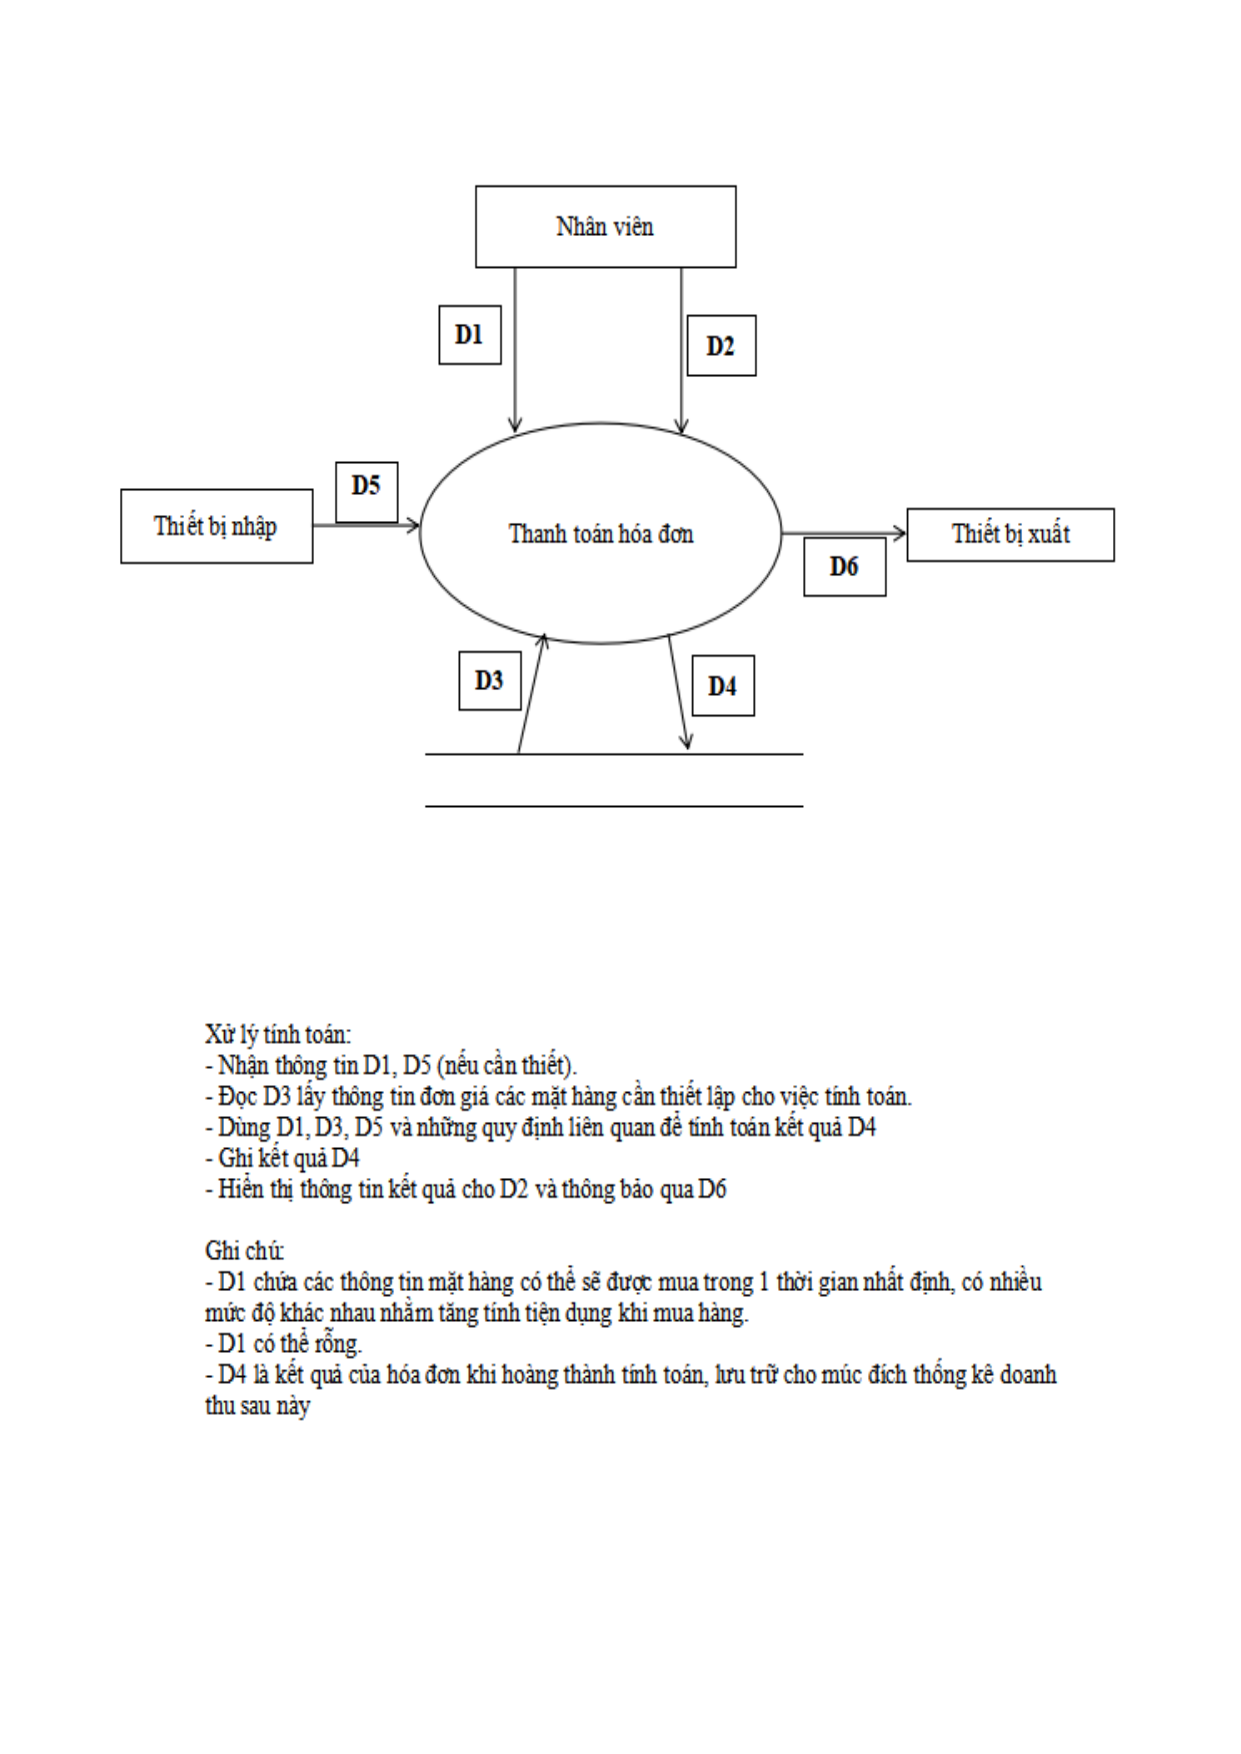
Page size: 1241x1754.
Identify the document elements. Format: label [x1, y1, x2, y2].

picture [104, 150, 1142, 1434]
